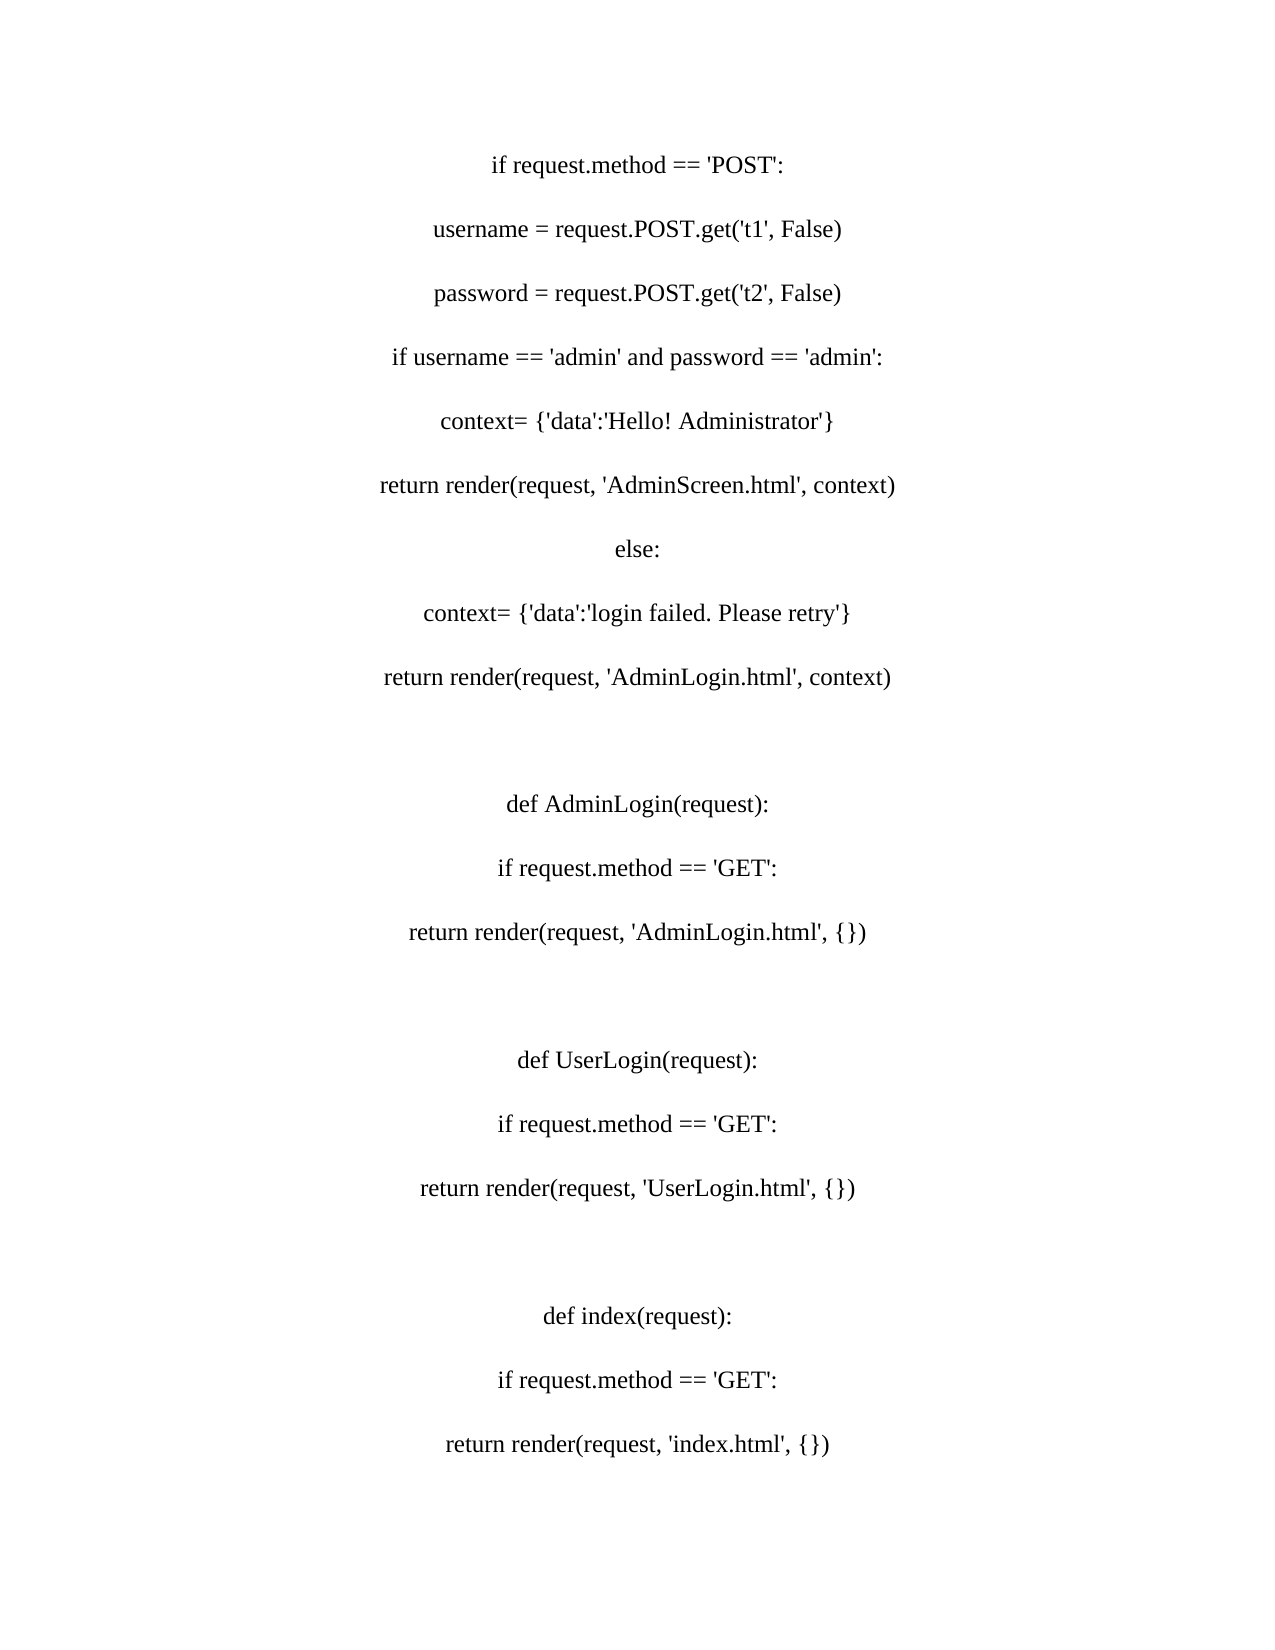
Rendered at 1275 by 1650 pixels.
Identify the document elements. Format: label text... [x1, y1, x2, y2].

text return render(request, 'index.html', {}) [150, 1429, 1125, 1458]
text else: [150, 534, 1125, 562]
text if request.method == 'POST': [150, 150, 1125, 179]
text password = request.POST.get('t2', False) [150, 278, 1125, 307]
text return render(request, 'AdminLogin.html', {}) [150, 917, 1125, 946]
text return render(request, 'UserLogin.html', {}) [150, 1173, 1125, 1202]
text if request.method == 'GET': [150, 1109, 1125, 1138]
text if username == 'admin' and password == 'admin': [150, 342, 1125, 371]
text return render(request, 'AdminLogin.html', context) [150, 662, 1125, 690]
text return render(request, 'AdminScreen.html', context) [150, 470, 1125, 498]
text username = request.POST.get('t1', False) [150, 214, 1125, 243]
text if request.method == 'GET': [150, 1365, 1125, 1394]
text def UserLogin(request): [150, 1045, 1125, 1074]
text context= {'data':'login failed. Please retry'} [150, 598, 1125, 626]
text context= {'data':'Hello! Administrator'} [150, 406, 1125, 434]
text def AdminLogin(request): [150, 789, 1125, 818]
text if request.method == 'GET': [150, 853, 1125, 882]
text def index(request): [150, 1301, 1125, 1330]
